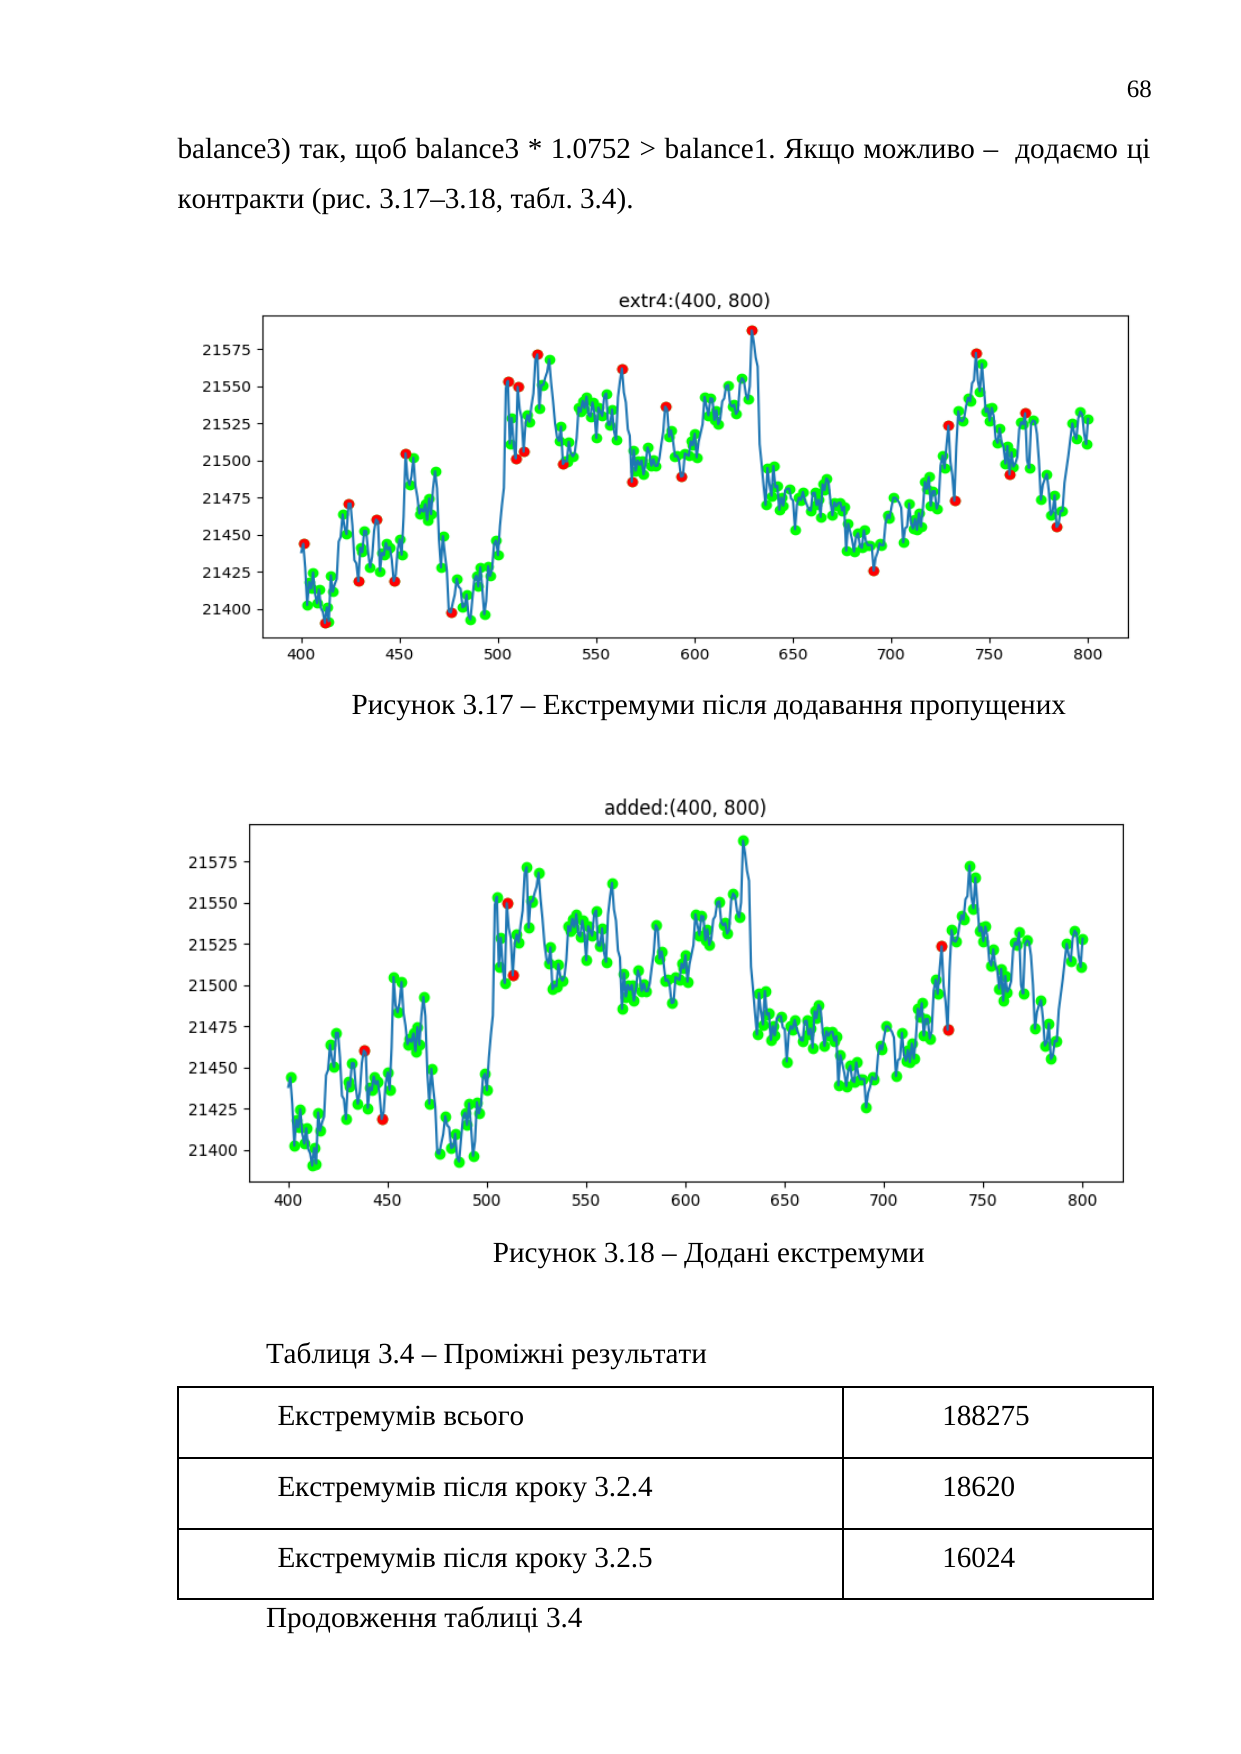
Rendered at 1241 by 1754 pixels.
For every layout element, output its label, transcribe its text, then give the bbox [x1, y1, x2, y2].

table_cell 18620 [844, 1459, 1152, 1527]
table_cell Екстремумів після кроку 3.2.5 [179, 1530, 842, 1598]
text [177, 131, 1152, 215]
text Продовження таблиці 3.4 [177, 1600, 1152, 1634]
table_cell Екстремумів після кроку 3.2.4 [179, 1459, 842, 1527]
text Таблиця 3.4 – Проміжні результати [177, 1336, 1152, 1369]
table_header 188275 [844, 1388, 1152, 1457]
table_cell 16024 [844, 1530, 1152, 1598]
picture [191, 282, 1138, 673]
text Рисунок 3.17 – Екстремуми після додавання пропущених [177, 687, 1152, 721]
text Рисунок 3.18 – Додані екстремуми [177, 1235, 1152, 1269]
picture [177, 787, 1133, 1221]
table_header Екстремумів всього [179, 1388, 842, 1457]
